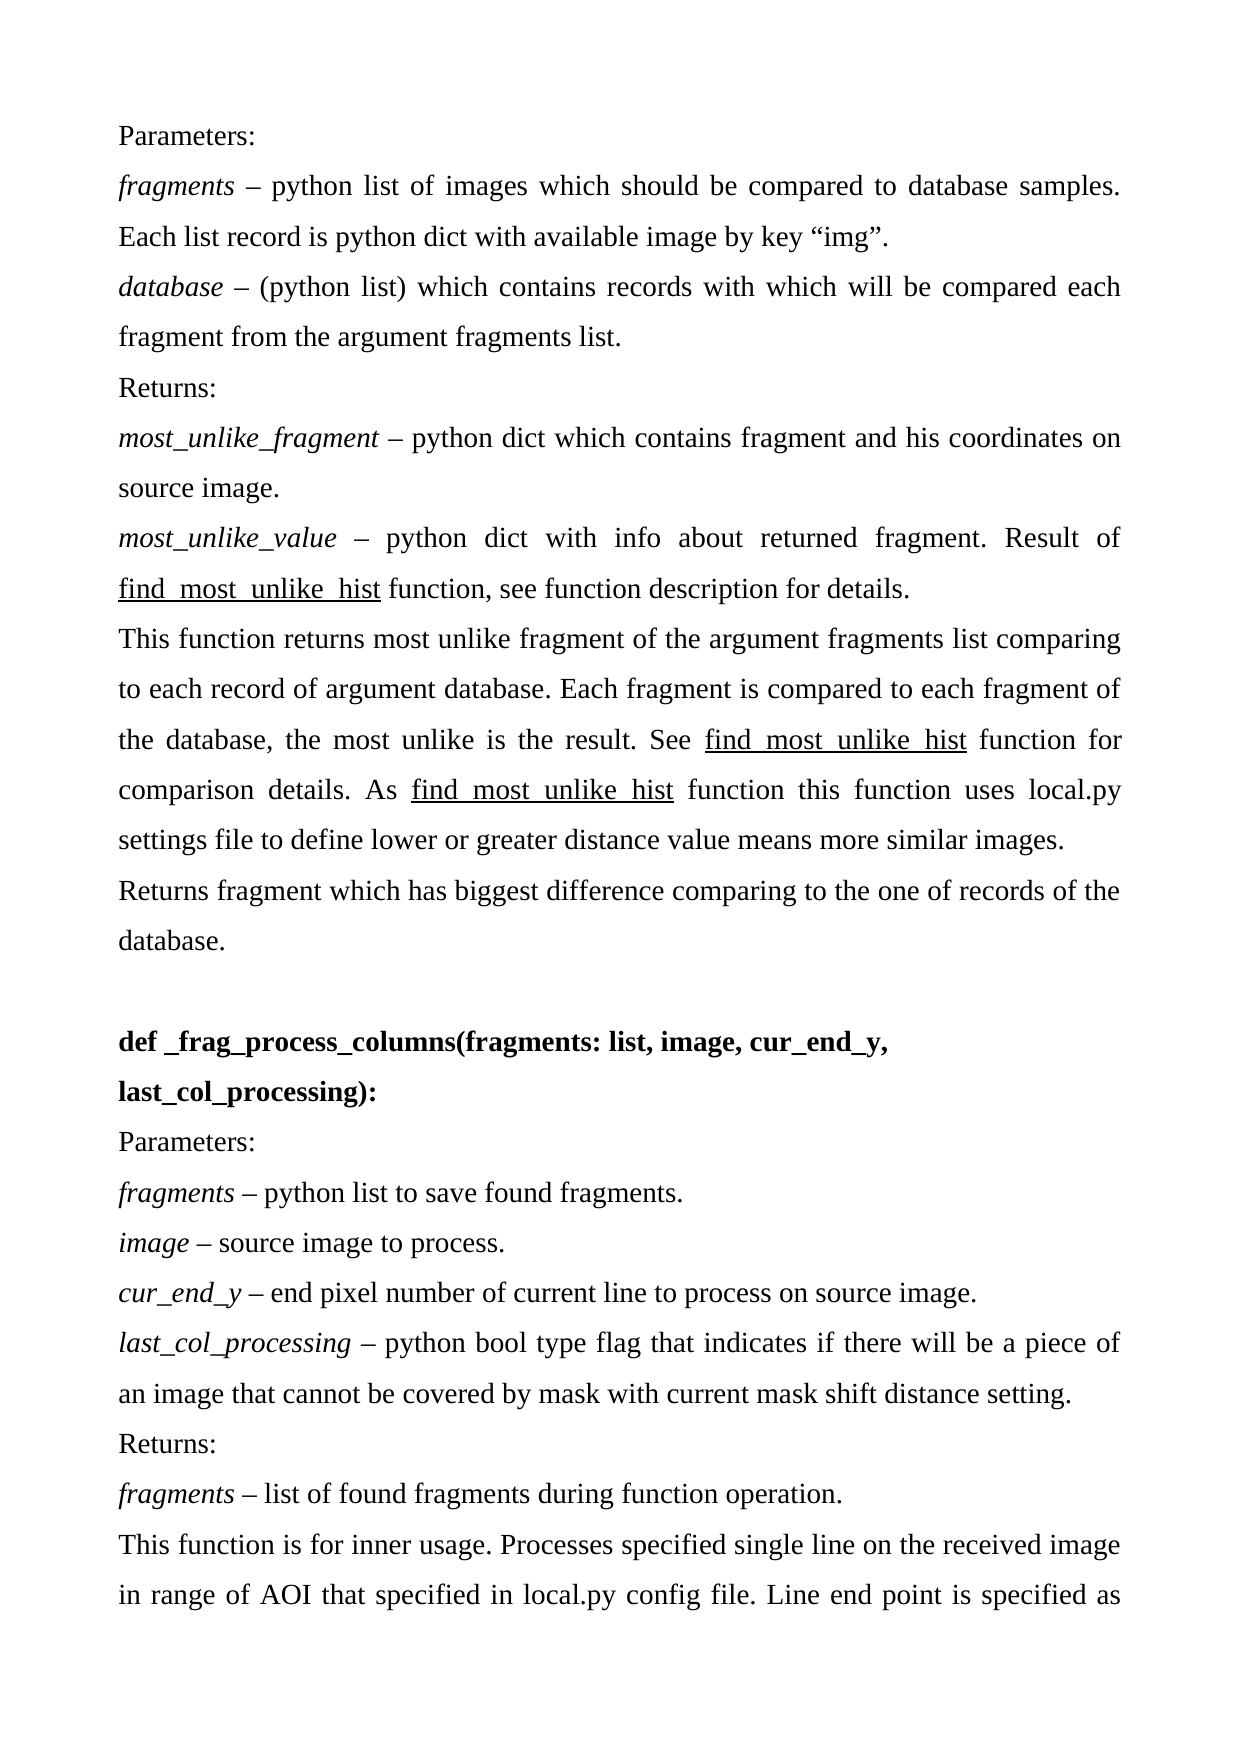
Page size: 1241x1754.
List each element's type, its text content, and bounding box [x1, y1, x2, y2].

list Returns fragment which has biggest difference comparing to the one of records of the database. [118, 873, 1122, 957]
list last_col_processing – python bool type flag that indicates if there will be a piece of an image that cannot be covered by mask with current mask shift distance setting. [118, 1326, 1122, 1409]
list most_unlike_fragment – python dict which contains fragment and his coordinates on source image. [118, 420, 1122, 504]
list This function returns most unlike fragment of the argument fragments list comparing to each record of argument database. Each fragment is compared to each fragment of the database, the most unlike is the result. See find_most_unlike_hist function for comparison details. As find_most_unlike_hist function this function uses local.py settings file to define lower or greater distance value means more similar images. [118, 621, 1122, 856]
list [118, 1527, 1122, 1611]
list def _frag_process_columns(fragments: list, image, cur_end_y, last_col_processing): [118, 1024, 1122, 1108]
list fragments – python list of images which should be compared to database samples. Each list record is python dict with available image by key “img”. [118, 168, 1122, 252]
list fragments – list of found fragments during function operation. [118, 1477, 1122, 1510]
list Parameters: [118, 118, 1122, 152]
list image – source image to process. [118, 1225, 1122, 1258]
list Parameters: [118, 1124, 1122, 1158]
list cur_end_y – end pixel number of current line to process on source image. [118, 1275, 1122, 1309]
list fragments – python list to save found fragments. [118, 1175, 1122, 1208]
list most_unlike_value – python dict with info about returned fragment. Result of find_most_unlike_hist function, see function description for details. [118, 521, 1122, 604]
list Returns: [118, 1426, 1122, 1460]
list database – (python list) which contains records with which will be compared each fragment from the argument fragments list. [118, 269, 1122, 353]
list Returns: [118, 370, 1122, 403]
